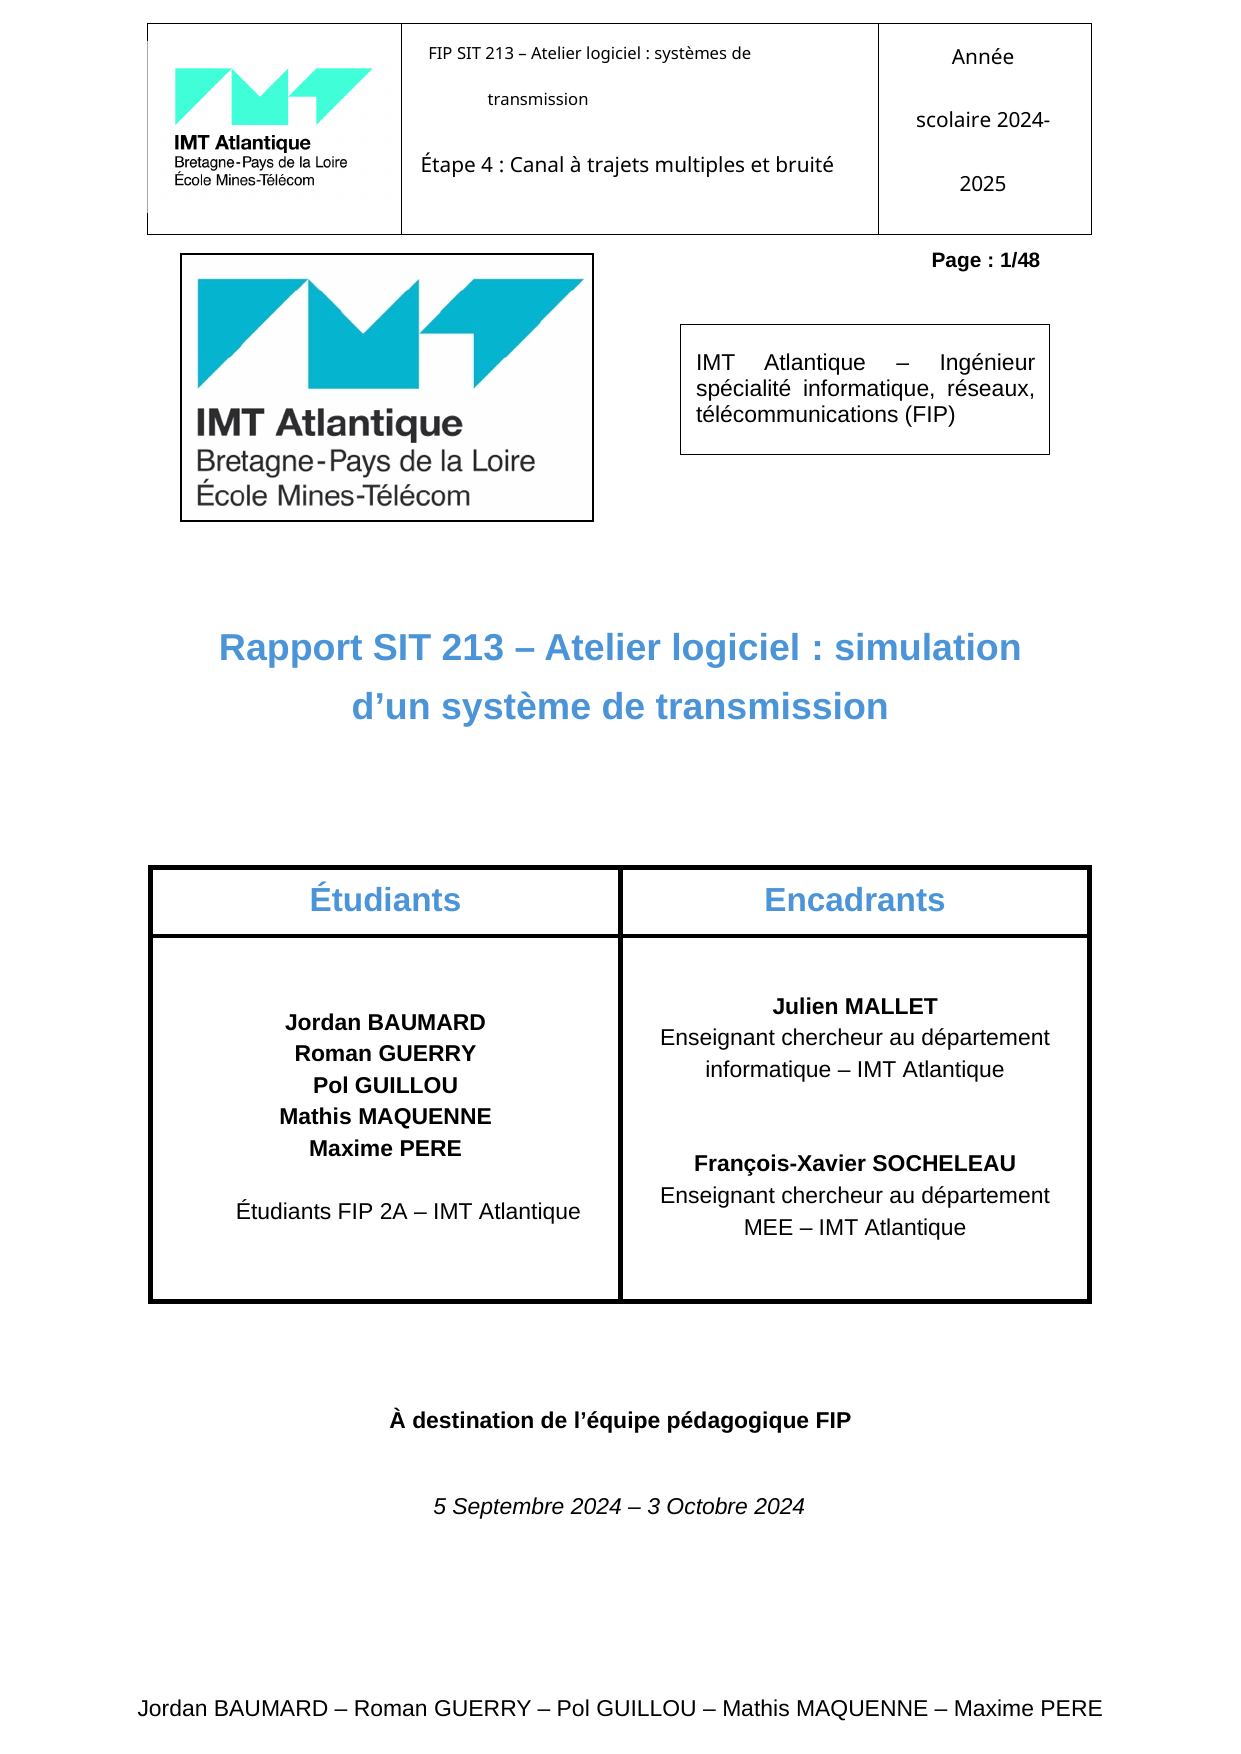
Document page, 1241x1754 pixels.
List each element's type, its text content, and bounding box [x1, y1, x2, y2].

text À destination de l’équipe pédagogique FIP [135, 1407, 1105, 1433]
text d’un système de transmission [135, 684, 1105, 728]
picture [182, 255, 592, 520]
picture [147, 41, 401, 213]
table_header Étudiants [153, 870, 618, 934]
text Rapport SIT 213 – Atelier logiciel : simulation [135, 625, 1105, 668]
table_header Encadrants [623, 870, 1087, 934]
table_cell Julien MALLET Enseignant chercheur au département informatique – IMT Atlantique François-Xavier SOCHELEAU Enseignant chercheur au département MEE – IMT Atlantique [623, 938, 1087, 1299]
table_cell Jordan BAUMARD Roman GUERRY Pol GUILLOU Mathis MAQUENNE Maxime PERE Étudiants FIP 2A – IMT Atlantique [153, 938, 618, 1299]
text 5 Septembre 2024 – 3 Octobre 2024 [135, 1493, 1105, 1519]
